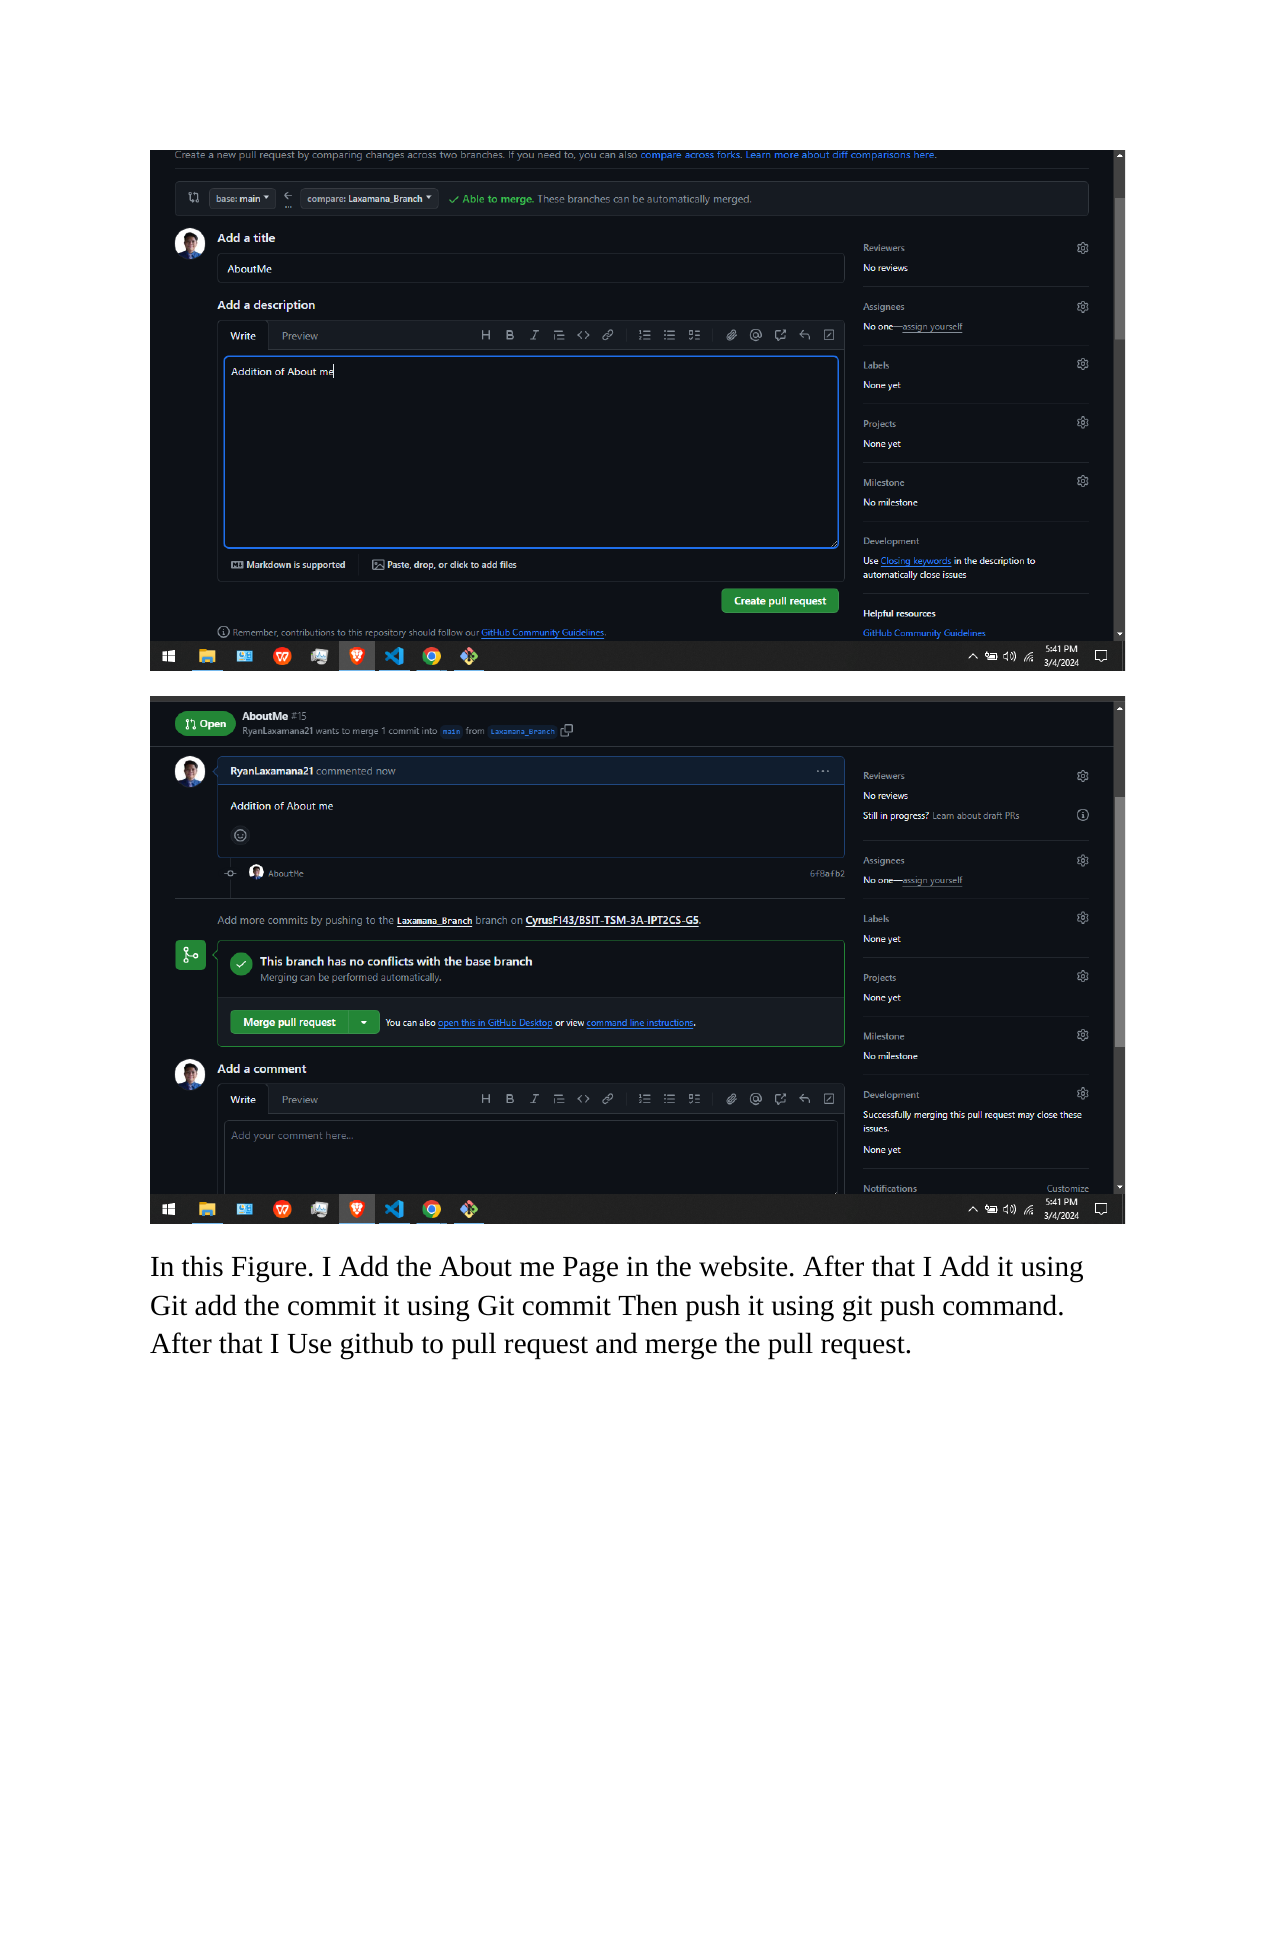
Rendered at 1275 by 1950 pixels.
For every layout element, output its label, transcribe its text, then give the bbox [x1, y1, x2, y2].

picture [150, 696, 1125, 1224]
text In this Figure. I Add the About me Page in the website. After that I Add it using Git add the commit it using Git commit Then push it using git push command. After that I Use github to pull request and merge the pull request. [150, 1249, 1125, 1360]
picture [150, 150, 1125, 671]
